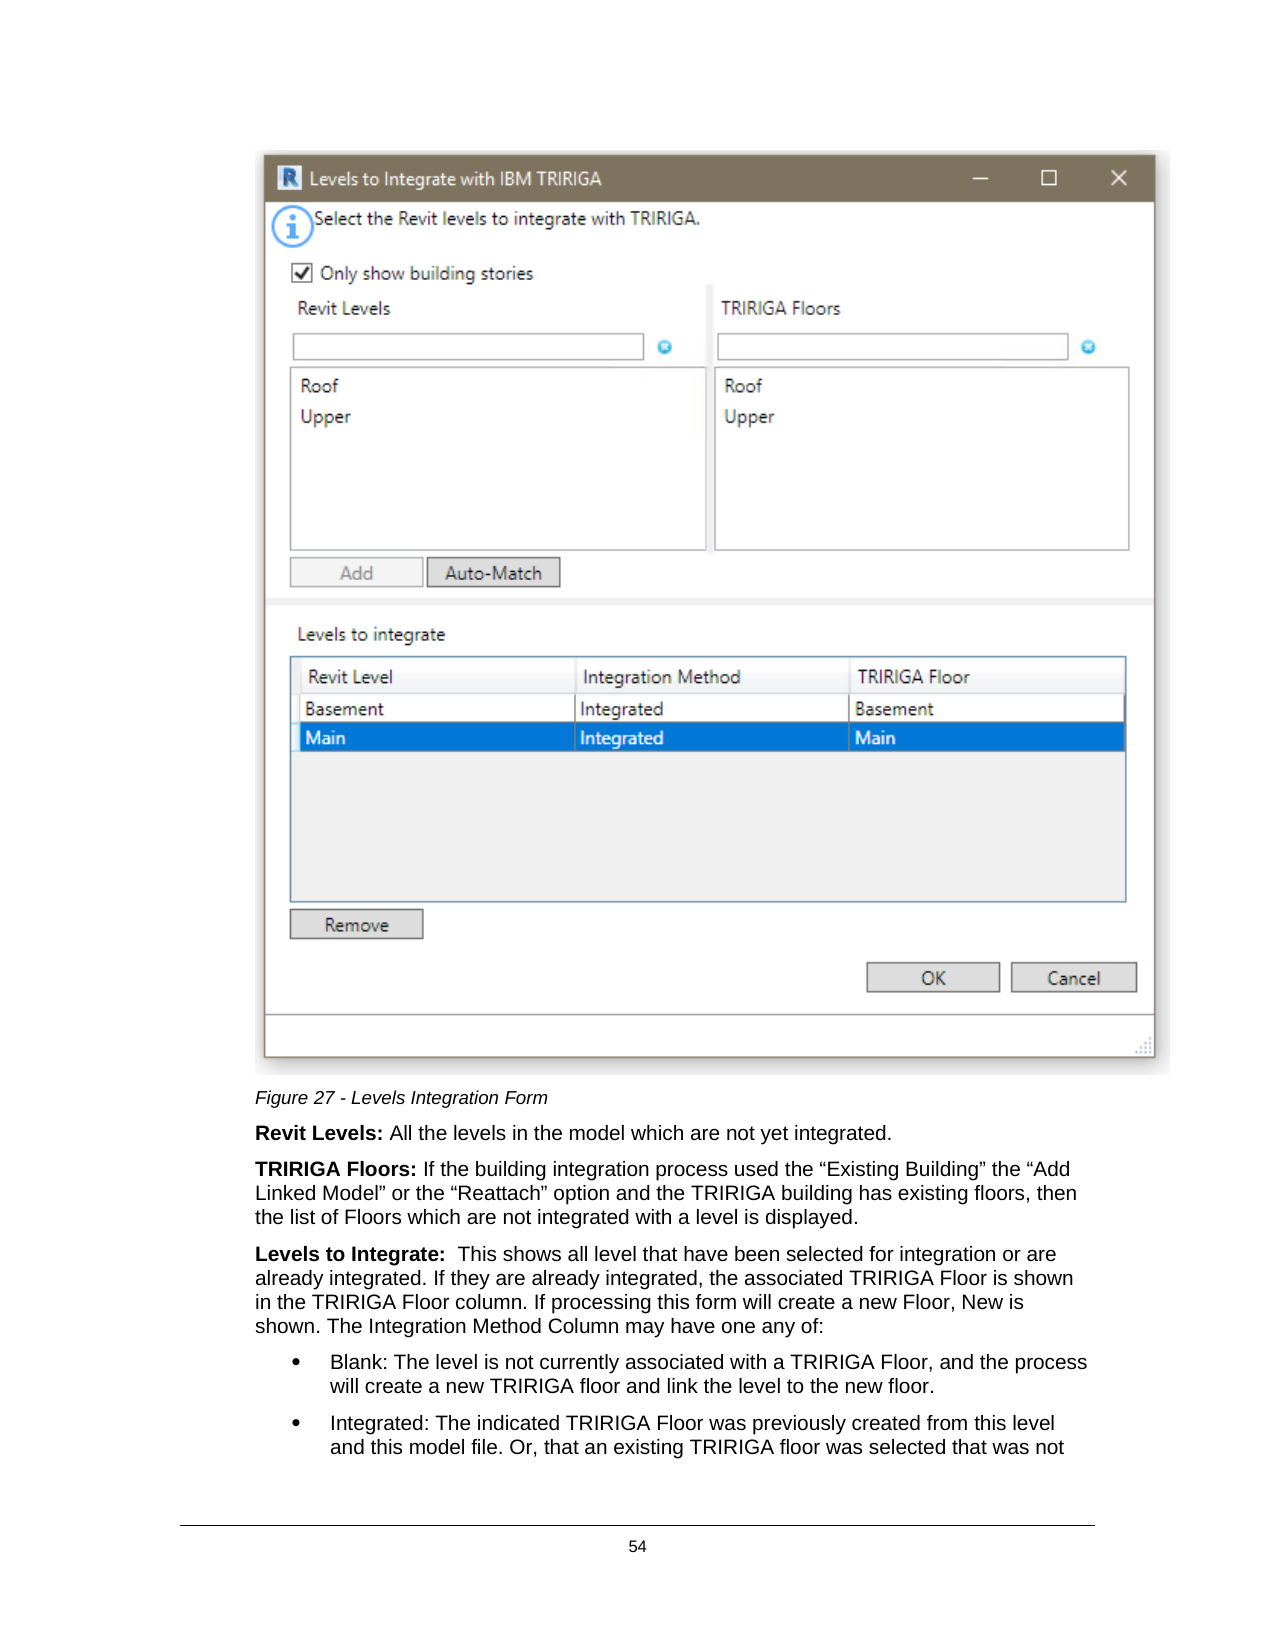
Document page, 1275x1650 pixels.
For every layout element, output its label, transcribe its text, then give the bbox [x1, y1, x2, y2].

text TRIRIGA Floors: If the building integration process used the “Existing Building” the “Add Linked Model” or the “Reattach” option and the TRIRIGA building has existing floors, then the list of Floors which are not integrated with a level is displayed. [255, 1157, 1095, 1229]
picture [255, 150, 1170, 1075]
text Figure 27 - Levels Integration Form [255, 1087, 1095, 1108]
text Levels to Integrate: This shows all level that have been selected for integration or are already integrated. If they are already integrated, the associated TRIRIGA Floor is shown in the TRIRIGA Floor column. If processing this form will create a new Floor, New is shown. The Integration Method Column may have one any of: [255, 1242, 1095, 1337]
text Revit Levels: All the levels in the model which are not yet integrated. [255, 1121, 1095, 1145]
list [292, 1410, 1095, 1458]
list Blank: The level is not currently associated with a TRIRIGA Floor, and the process will create a new TRIRIGA floor and link the level to the new floor. [292, 1350, 1095, 1398]
